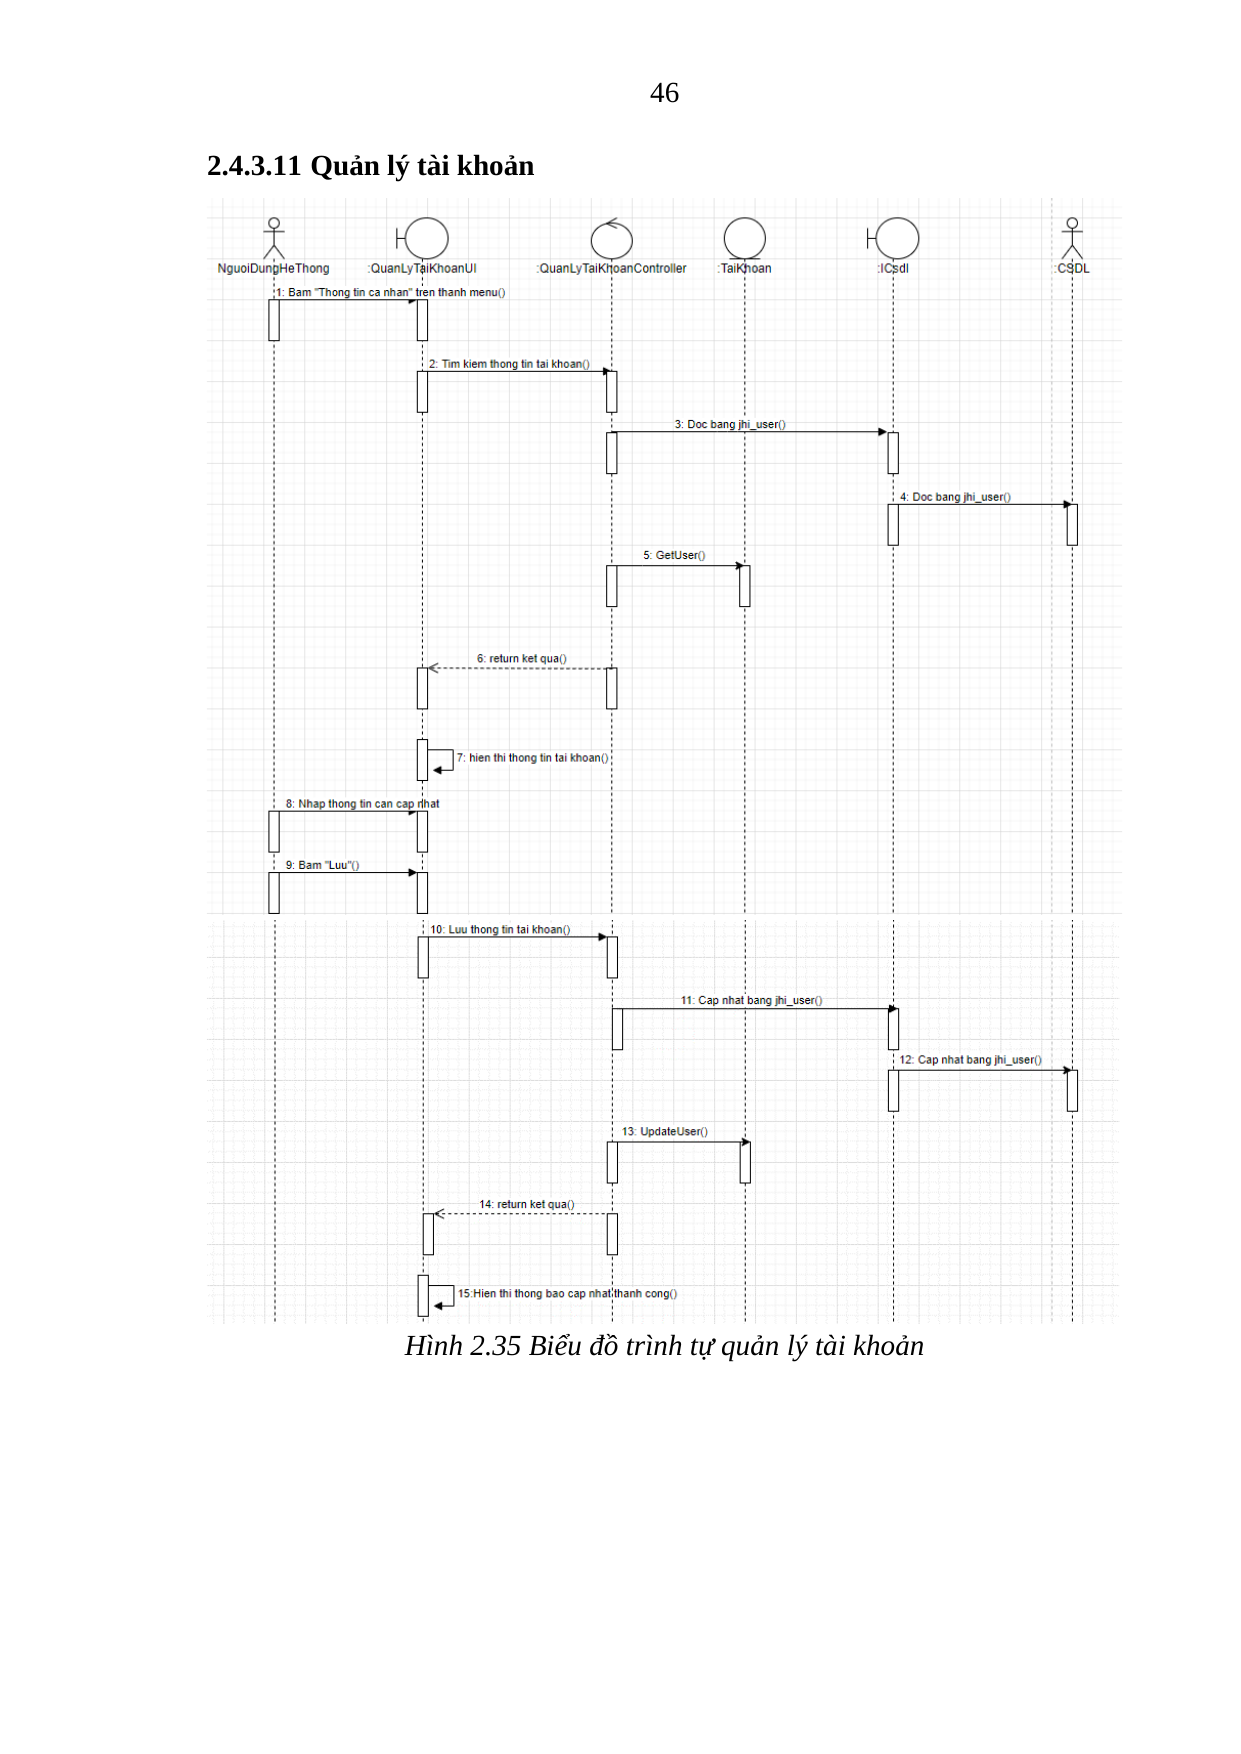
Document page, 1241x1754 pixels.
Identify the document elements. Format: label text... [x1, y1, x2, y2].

text Hình 2.35 Biểu đồ trình tự quản lý tài khoản [207, 1328, 1122, 1362]
picture [206, 920, 1120, 1324]
subtitle Quản lý tài khoản [207, 148, 1122, 181]
picture [206, 198, 1123, 915]
